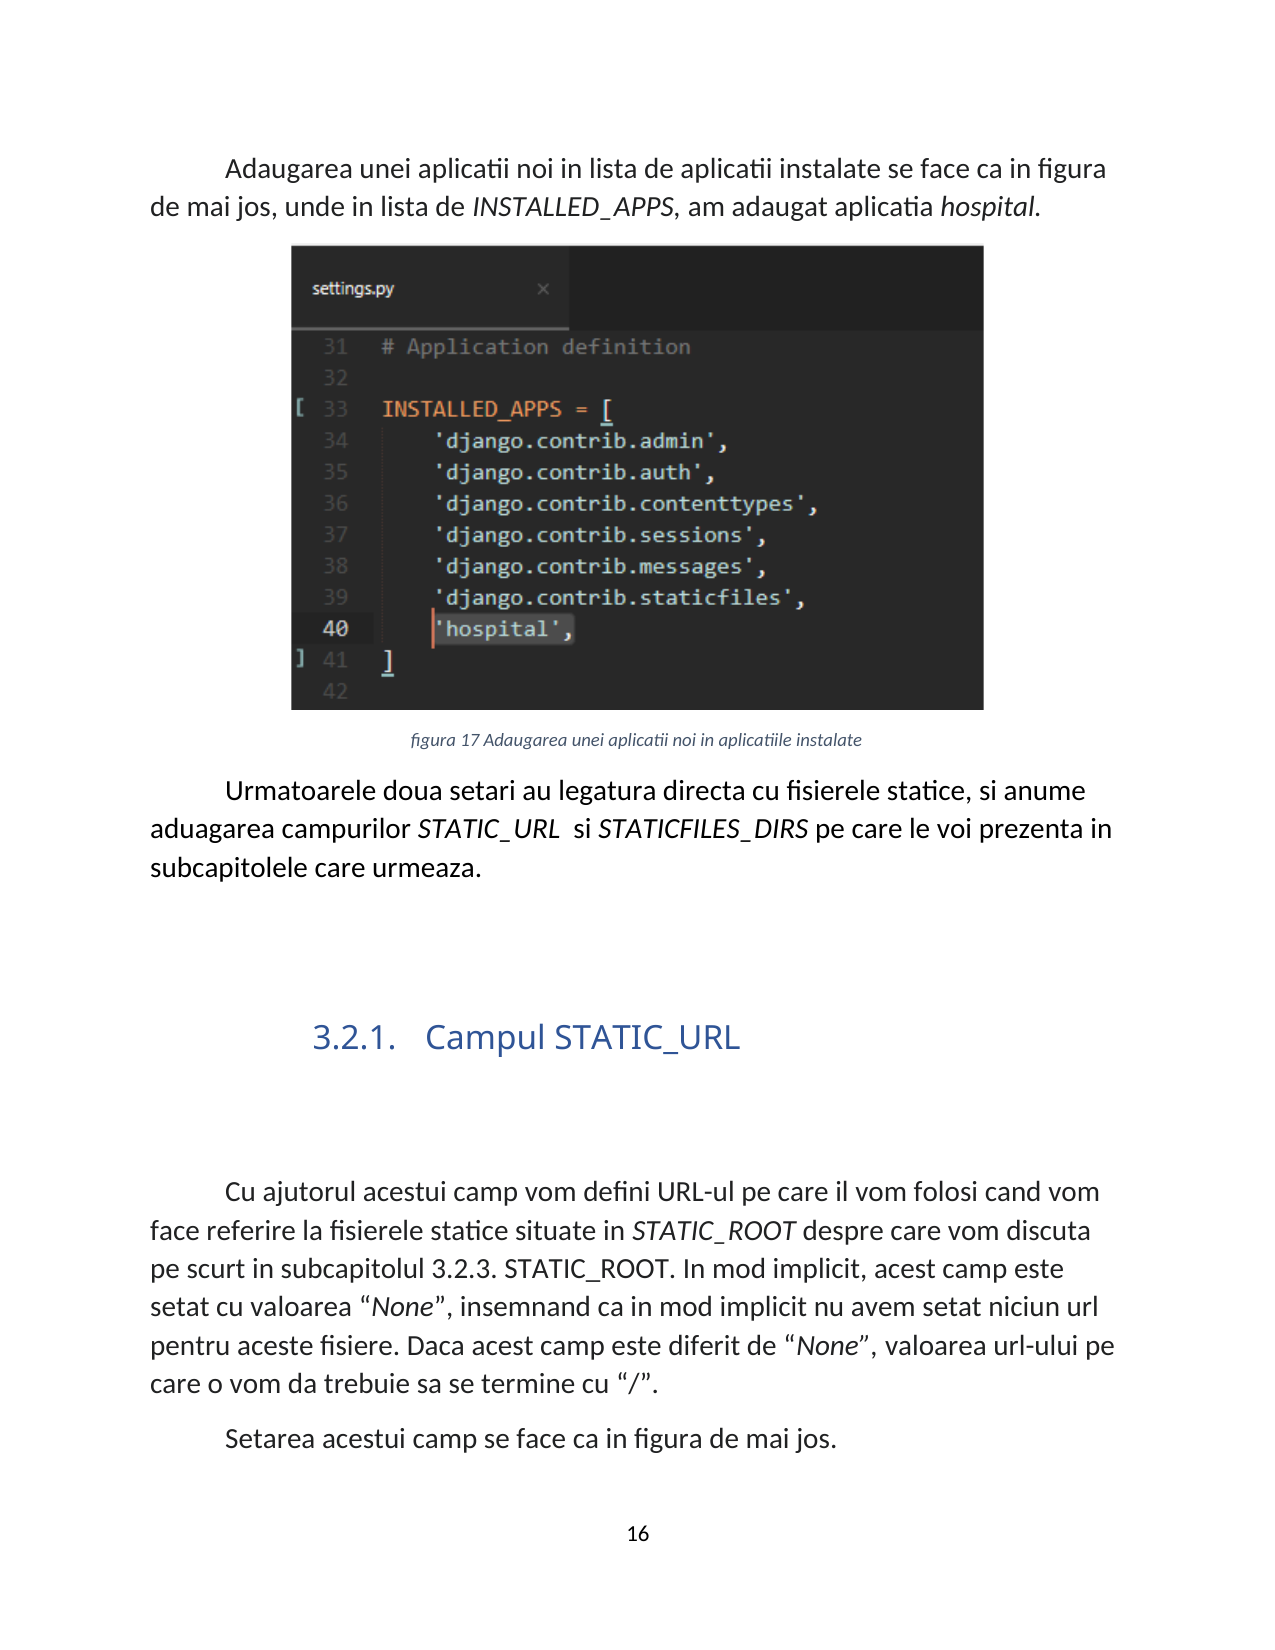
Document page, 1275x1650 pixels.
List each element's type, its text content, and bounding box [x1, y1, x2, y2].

text Cu ajutorul acestui camp vom defini URL-ul pe care il vom folosi cand vom face referire la fisierele statice situate in STATIC_ROOT despre care vom discuta pe scurt in subcapitolul 3.2.3. STATIC_ROOT. In mod implicit, acest camp este setat cu valoarea “None”, insemnand ca in mod implicit nu avem setat niciun url pentru aceste fisiere. Daca acest camp este diferit de “None”, valoarea url-ului pe care o vom da trebuie sa se termine cu “/”. [150, 1173, 1125, 1401]
text figura 17 Adaugarea unei aplicatii noi in aplicatiile instalate [150, 728, 1125, 751]
text Setarea acestui camp se face ca in figura de mai jos. [150, 1421, 1125, 1456]
picture [291, 243, 984, 710]
text Urmatoarele doua setari au legatura directa cu fisierele statice, si anume aduagarea campurilor STATIC_URL si STATICFILES_DIRS pe care le voi prezenta in subcapitolele care urmeaza. [150, 772, 1125, 884]
text Adaugarea unei aplicatii noi in lista de aplicatii instalate se face ca in figura de mai jos, unde in lista de INSTALLED_APPS, am adaugat aplicatia hospital. [150, 150, 1125, 224]
subtitle Campul STATIC_URL [312, 1014, 1125, 1059]
